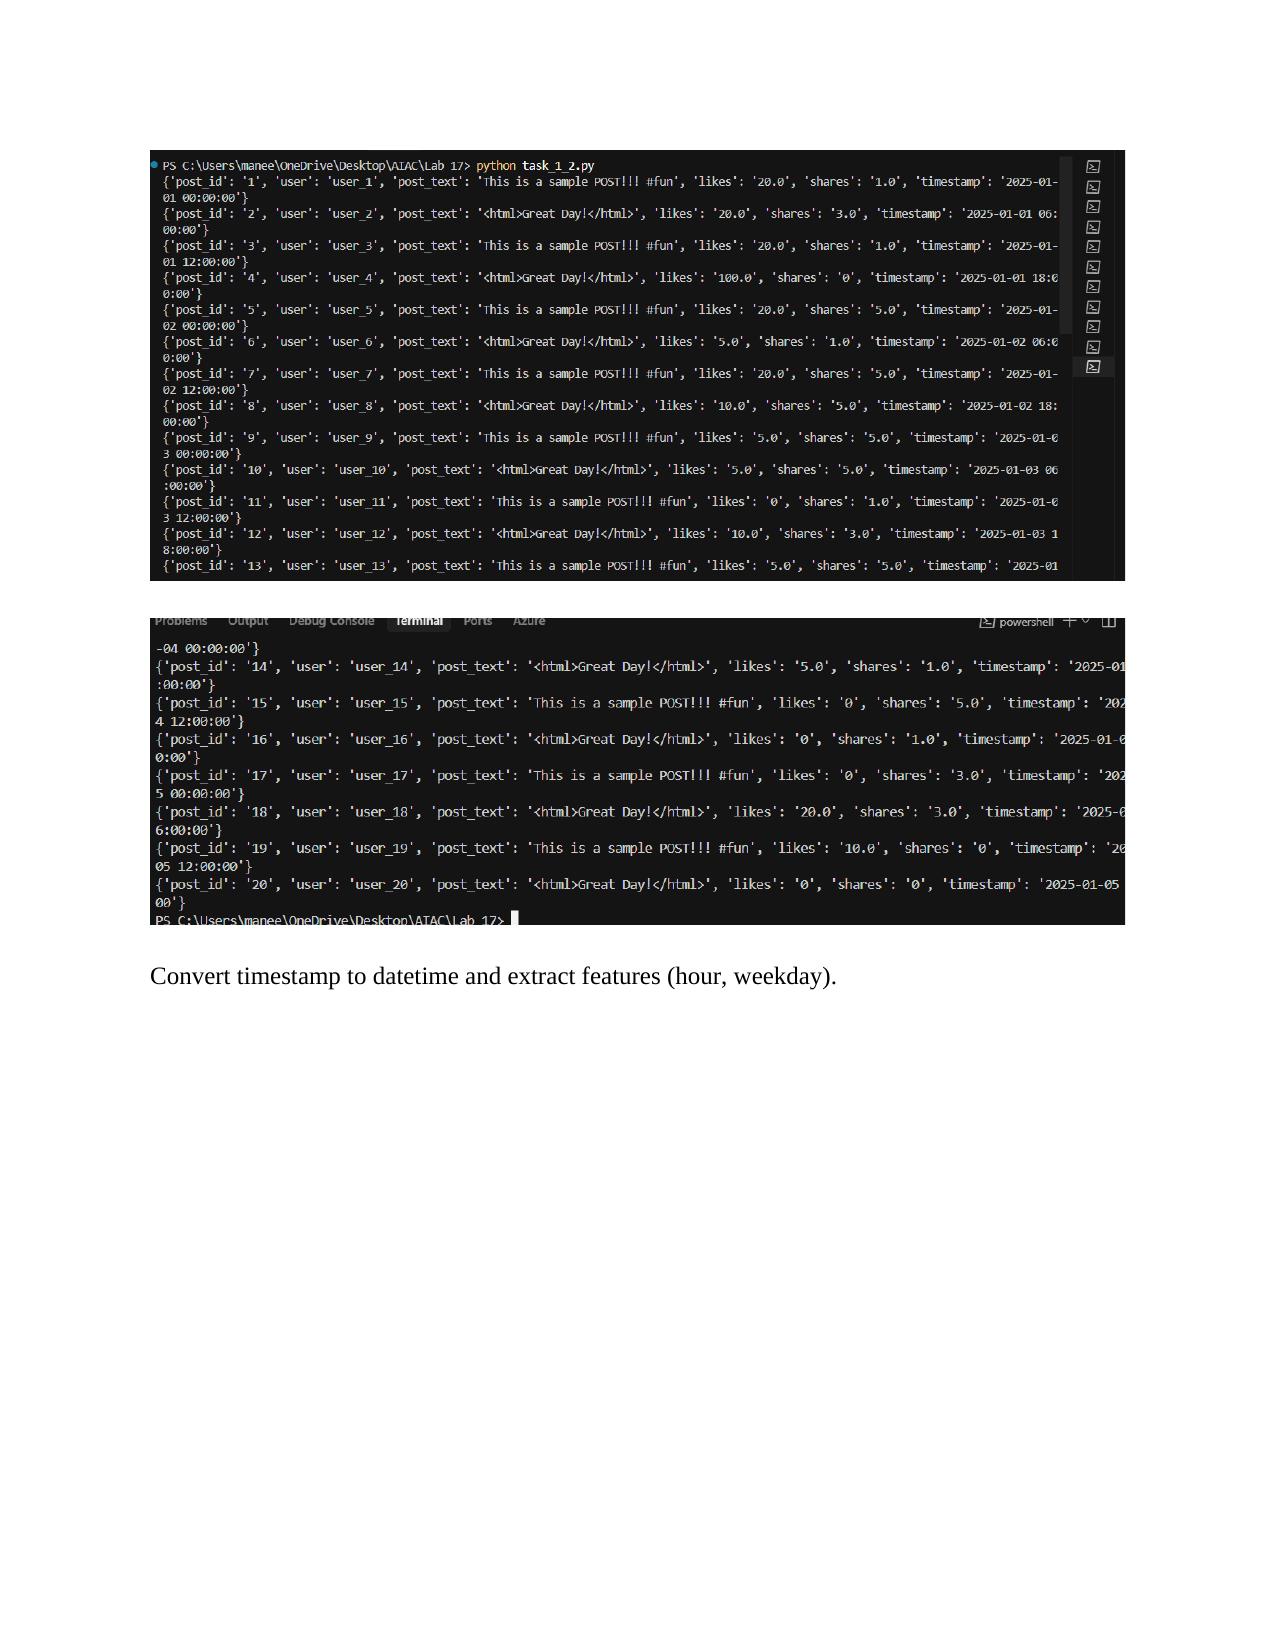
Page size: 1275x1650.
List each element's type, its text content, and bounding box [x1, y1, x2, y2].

picture [150, 618, 1125, 925]
picture [150, 150, 1125, 581]
text Convert timestamp to datetime and extract features (hour, weekday). [150, 961, 1125, 990]
